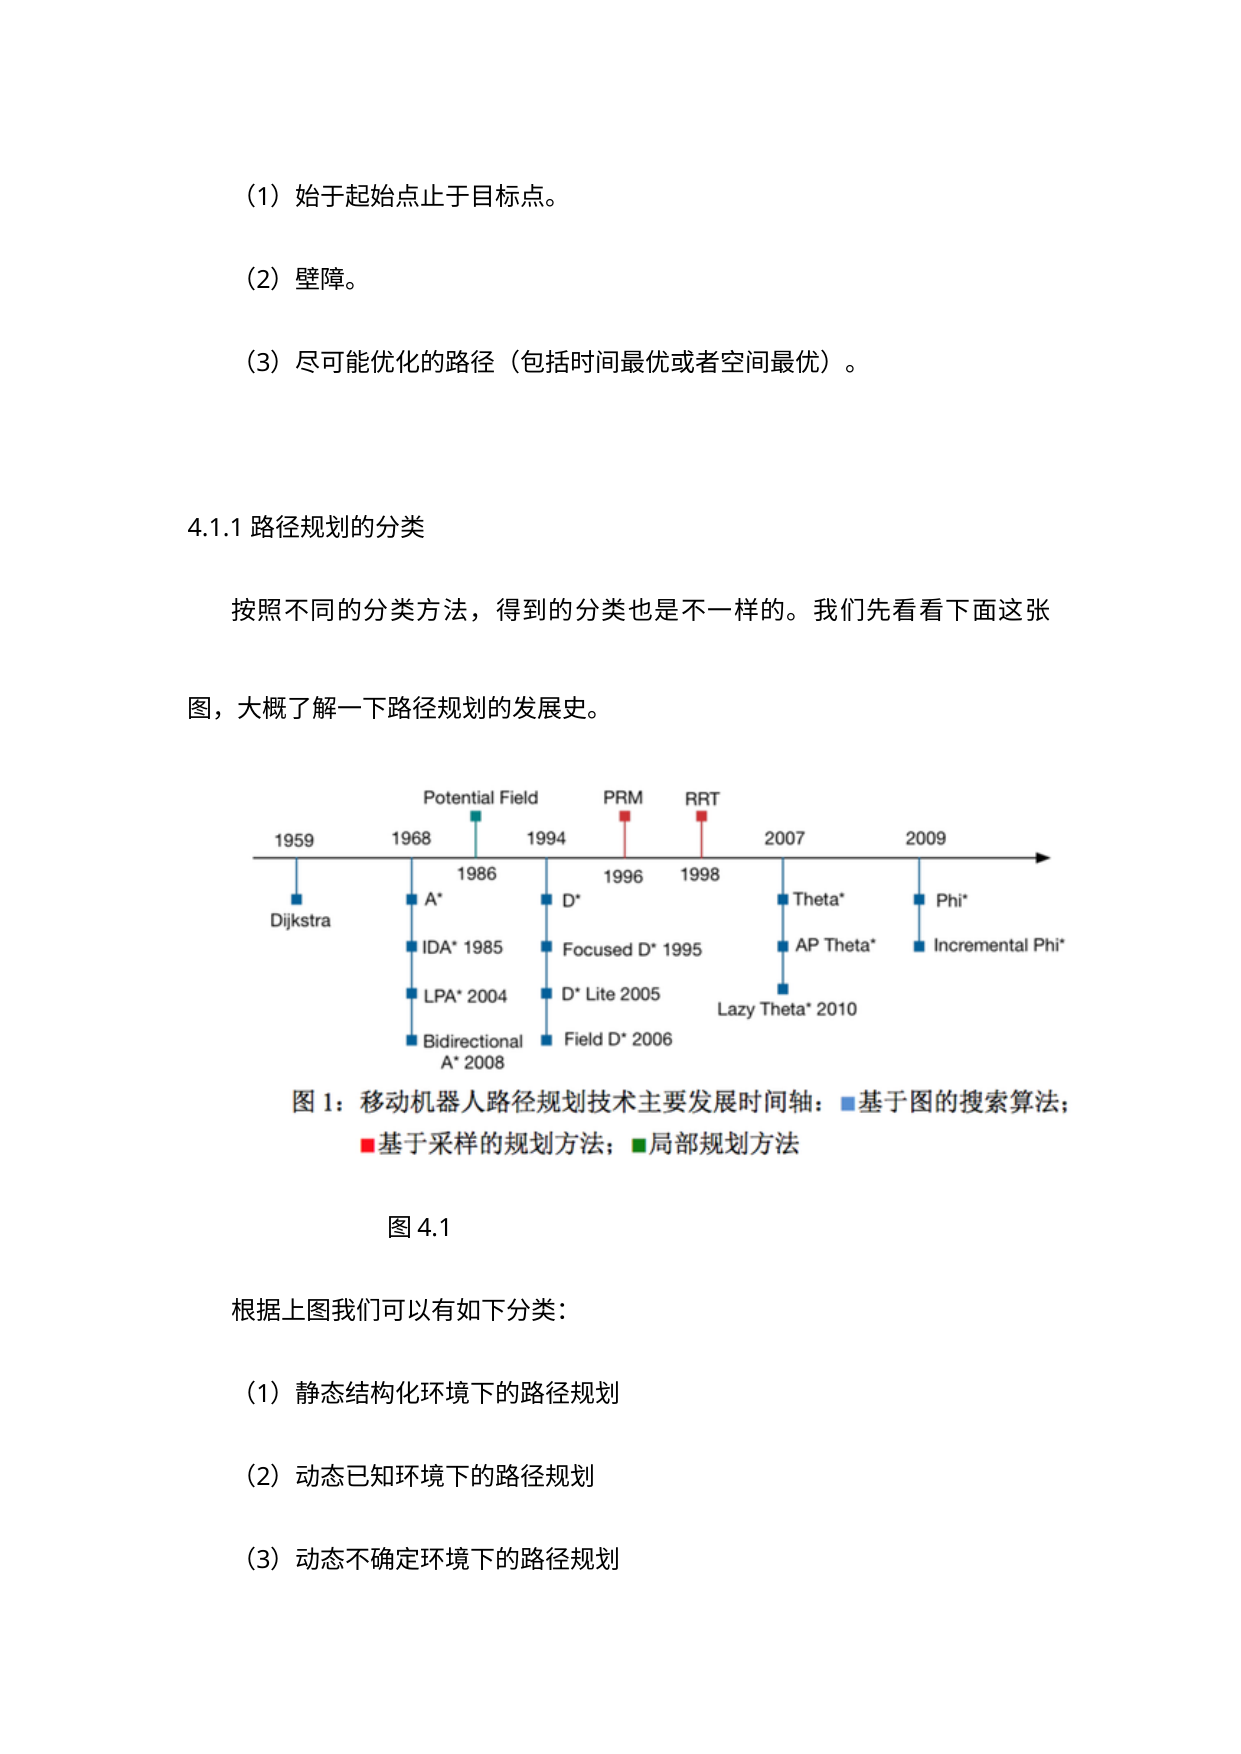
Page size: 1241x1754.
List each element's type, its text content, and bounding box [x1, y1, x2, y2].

list 4.1.1 路径规划的分类 [187, 493, 1053, 558]
list 壁障。 [187, 245, 1053, 310]
list 根据上图我们可以有如下分类： [187, 1276, 1053, 1341]
list 尽可能优化的路径（包括时间最优或者空间最优）。 [187, 328, 1053, 393]
picture [231, 757, 1096, 1178]
list 动态已知环境下的路径规划 [187, 1442, 1053, 1507]
list 按照不同的分类方法，得到的分类也是不一样的。我们先看看下面这张图，大概了解一下路径规划的发展史。 [187, 576, 1053, 739]
list 静态结构化环境下的路径规划 [187, 1359, 1053, 1424]
list 图4.1 [187, 1193, 1053, 1258]
list 动态不确定环境下的路径规划 [187, 1525, 1053, 1590]
list 始于起始点止于目标点。 [187, 162, 1053, 227]
